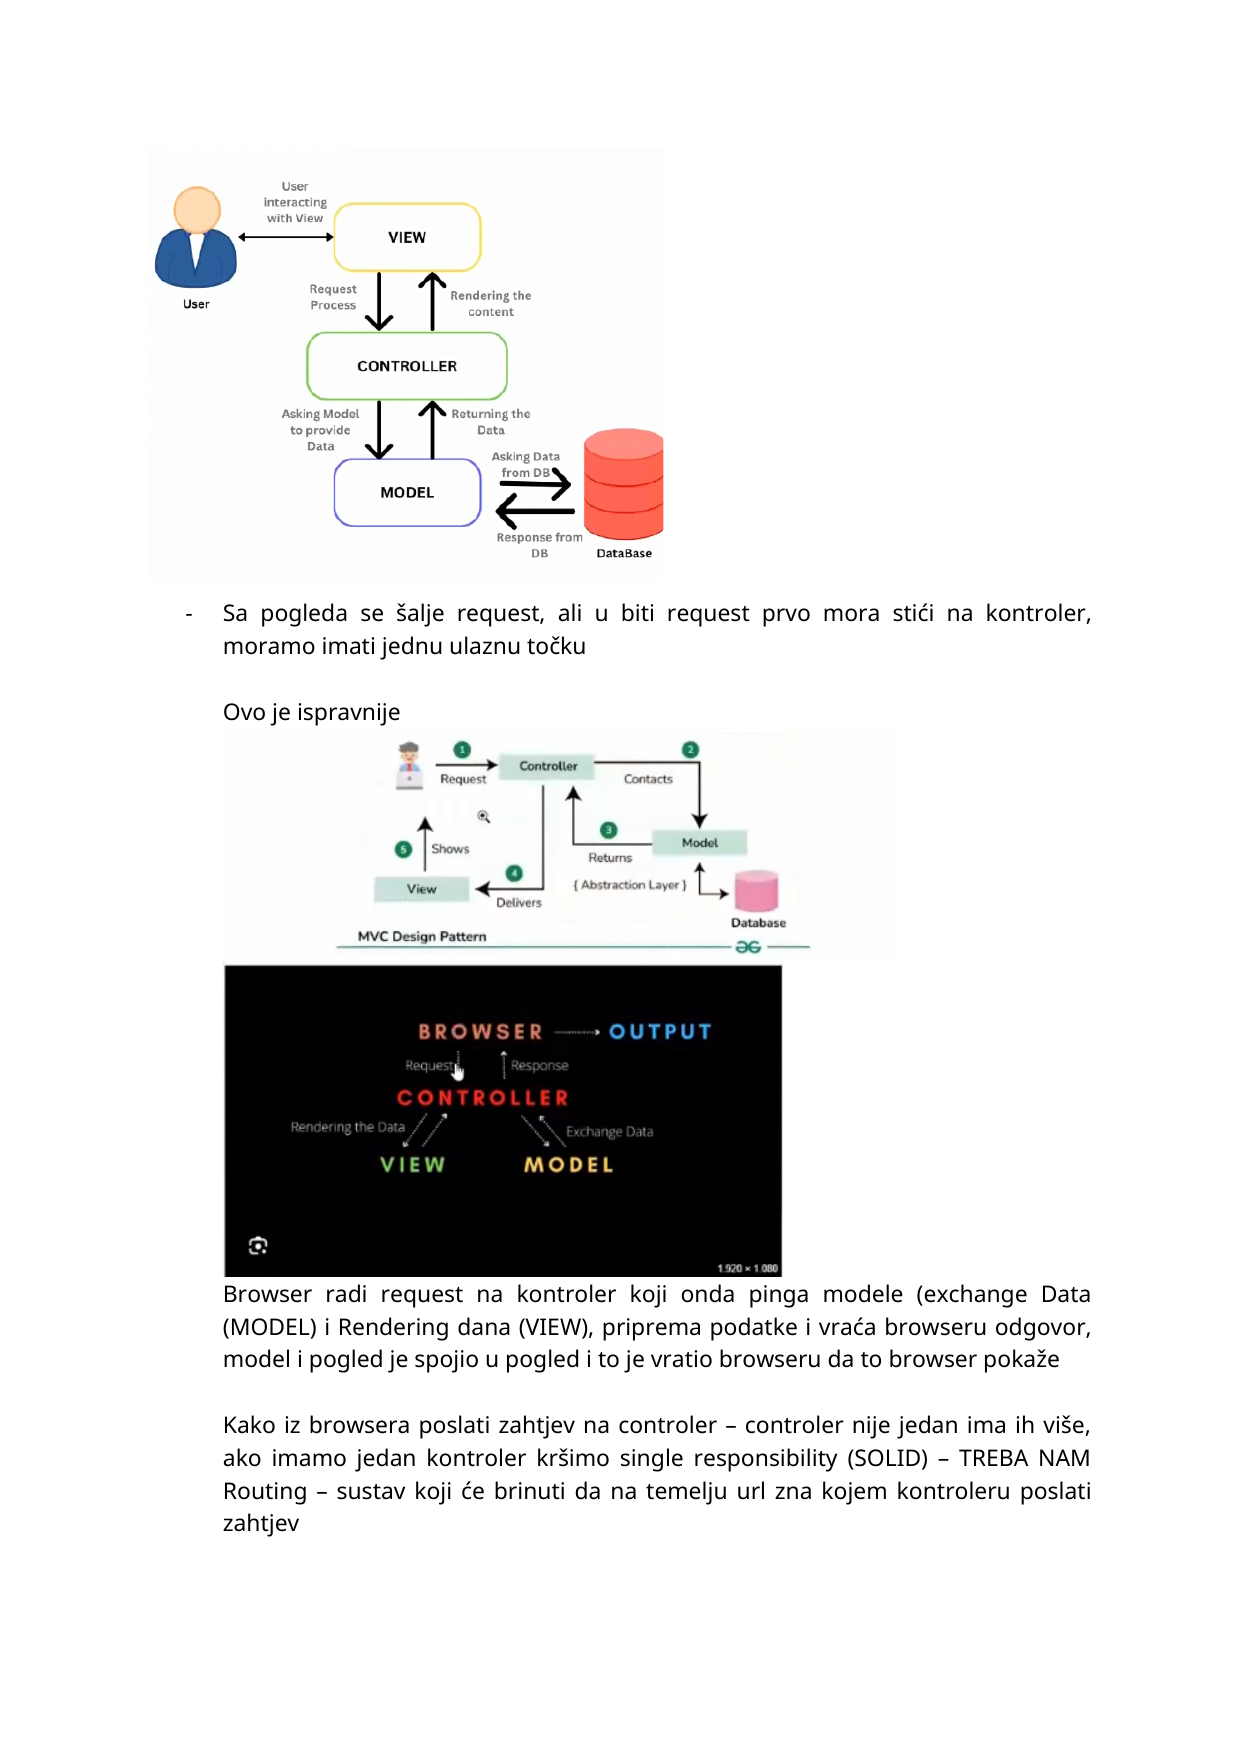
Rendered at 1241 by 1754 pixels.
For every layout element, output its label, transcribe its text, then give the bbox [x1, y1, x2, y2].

list Sa pogleda se šalje request, ali u biti request prvo mora stići na kontroler, moramo imati jednu ulaznu točku [185, 597, 1093, 661]
list Kako iz browsera poslati zahtjev na controler – controler nije jedan ima ih više, ako imamo jedan kontroler kršimo single responsibility (SOLID) – TREBA NAM Routing – sustav koji će brinuti da na temelju url zna kojem kontroleru poslati zahtjev [223, 1409, 1093, 1539]
picture [222, 961, 783, 1277]
list Browser radi request na kontroler koji onda pinga modele (exchange Data (MODEL) i Rendering dana (VIEW), priprema podatke i vraća browseru odgovor, model i pogled je spojio u pogled i to je vratio browseru da to browser pokaže [223, 1278, 1093, 1374]
picture [147, 147, 664, 579]
picture [222, 728, 898, 960]
list Ovo je ispravnije [223, 696, 1093, 727]
